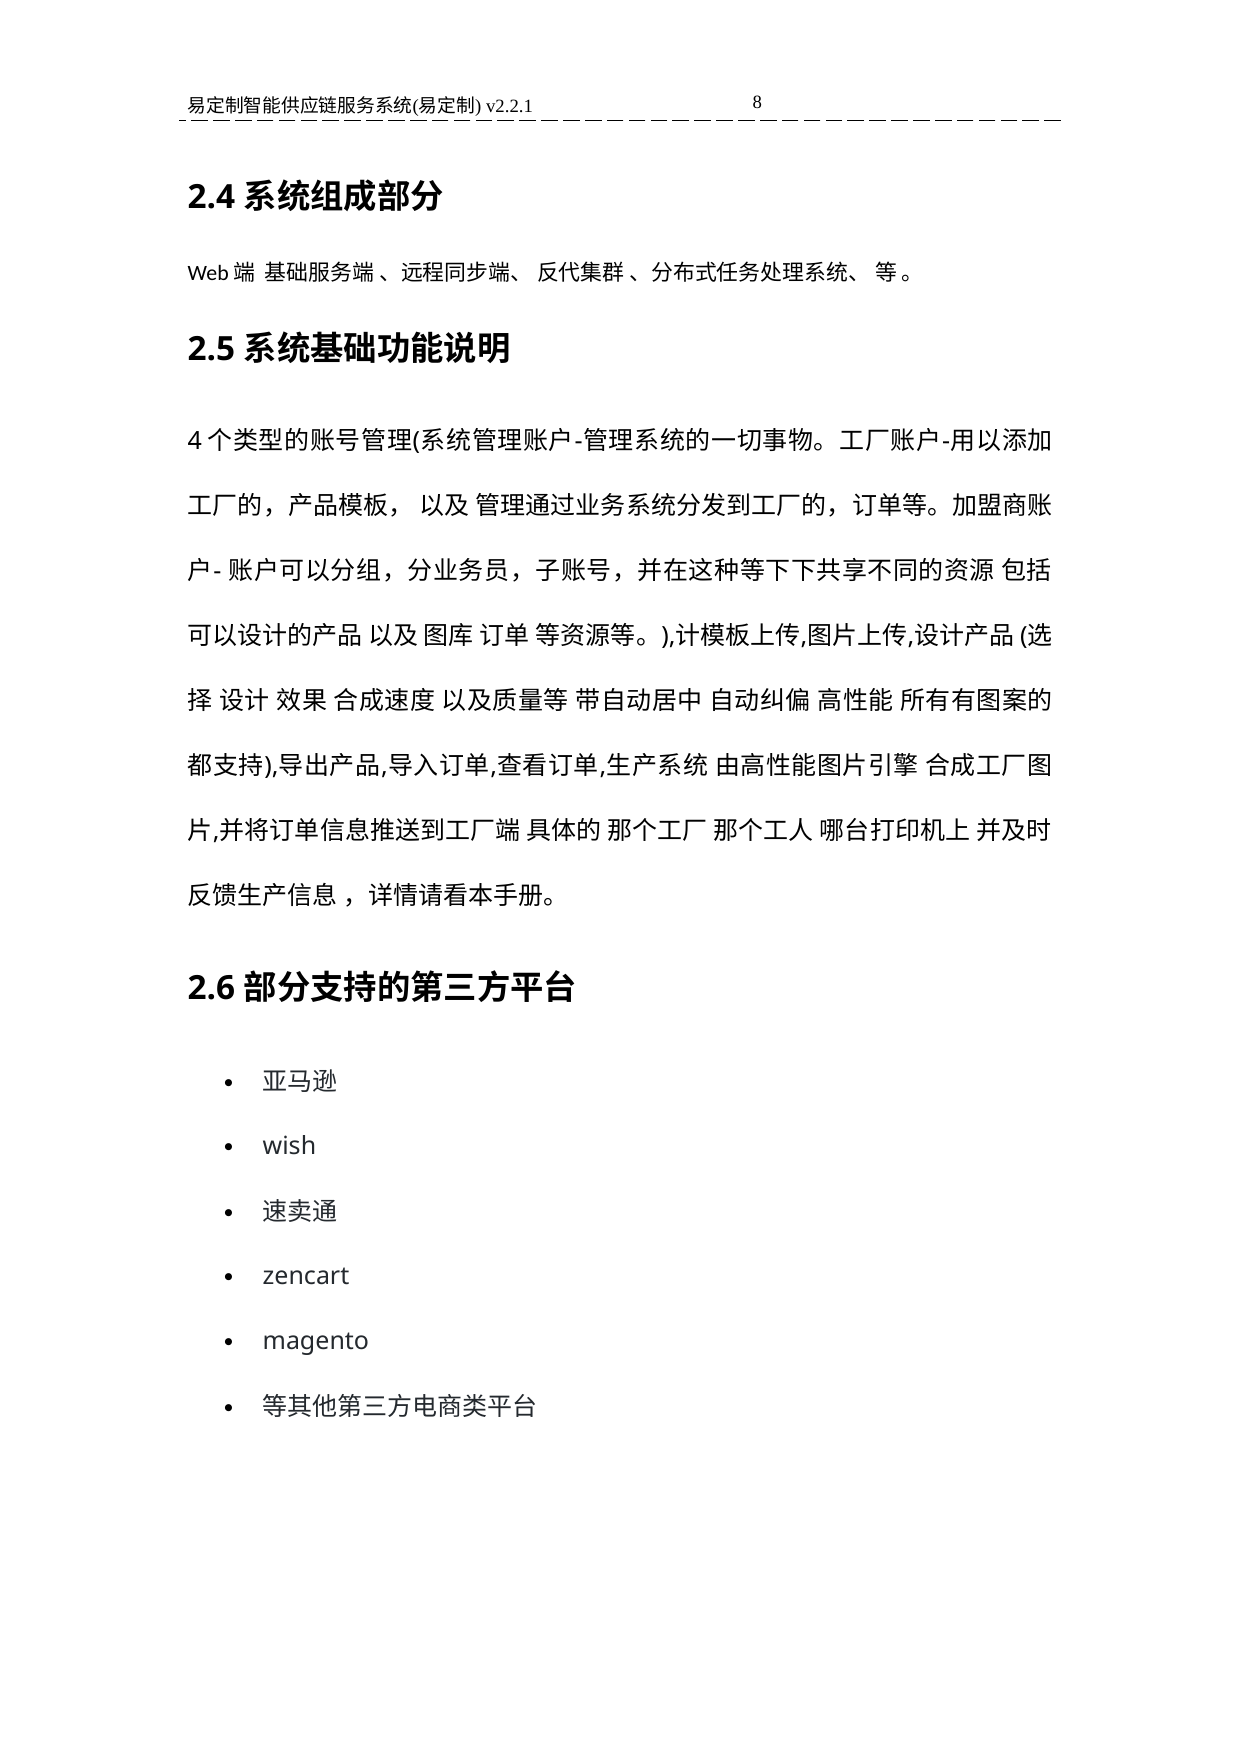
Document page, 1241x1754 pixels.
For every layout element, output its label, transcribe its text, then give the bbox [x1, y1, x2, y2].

list 等其他第三方电商类平台 [225, 1372, 1053, 1437]
list 速卖通 [225, 1177, 1053, 1242]
list zencart [225, 1242, 1053, 1307]
subtitle 2.6 部分支持的第三方平台 [187, 953, 1053, 1018]
subtitle 2.5 系统基础功能说明 [187, 314, 1053, 379]
list 4个类型的账号管理(系统管理账户-管理系统的一切事物。工厂账户-用以添加工厂的，产品模板， 以及 管理通过业务系统分发到工厂的，订单等。加盟商账户- 账户可以分组，分业务员，子账号，并在这种等下下共享不同的资源 包括可以设计的产品 以及 图库 订单 等资源等。),计模板上传,图片上传,设计产品 (选择 设计 效果 合成速度 以及质量等 带自动居中 自动纠偏 高性能 所有有图案的都支持),导出产品,导入订单,查看订单,生产系统 由高性能图片引擎 合成工厂图片,并将订单信息推送到工厂端 具体的 那个工厂 那个工人 哪台打印机上 并及时反馈生产信息 ，详情请看本手册。 [187, 406, 1053, 926]
text Web端 基础服务端 、远程同步端、 反代集群 、分布式任务处理系统、 等 。 [187, 254, 1053, 287]
list wish [225, 1112, 1053, 1177]
subtitle 2.4 系统组成部分 [187, 162, 1053, 227]
list magento [225, 1307, 1053, 1372]
list 亚马逊 [225, 1047, 1053, 1112]
